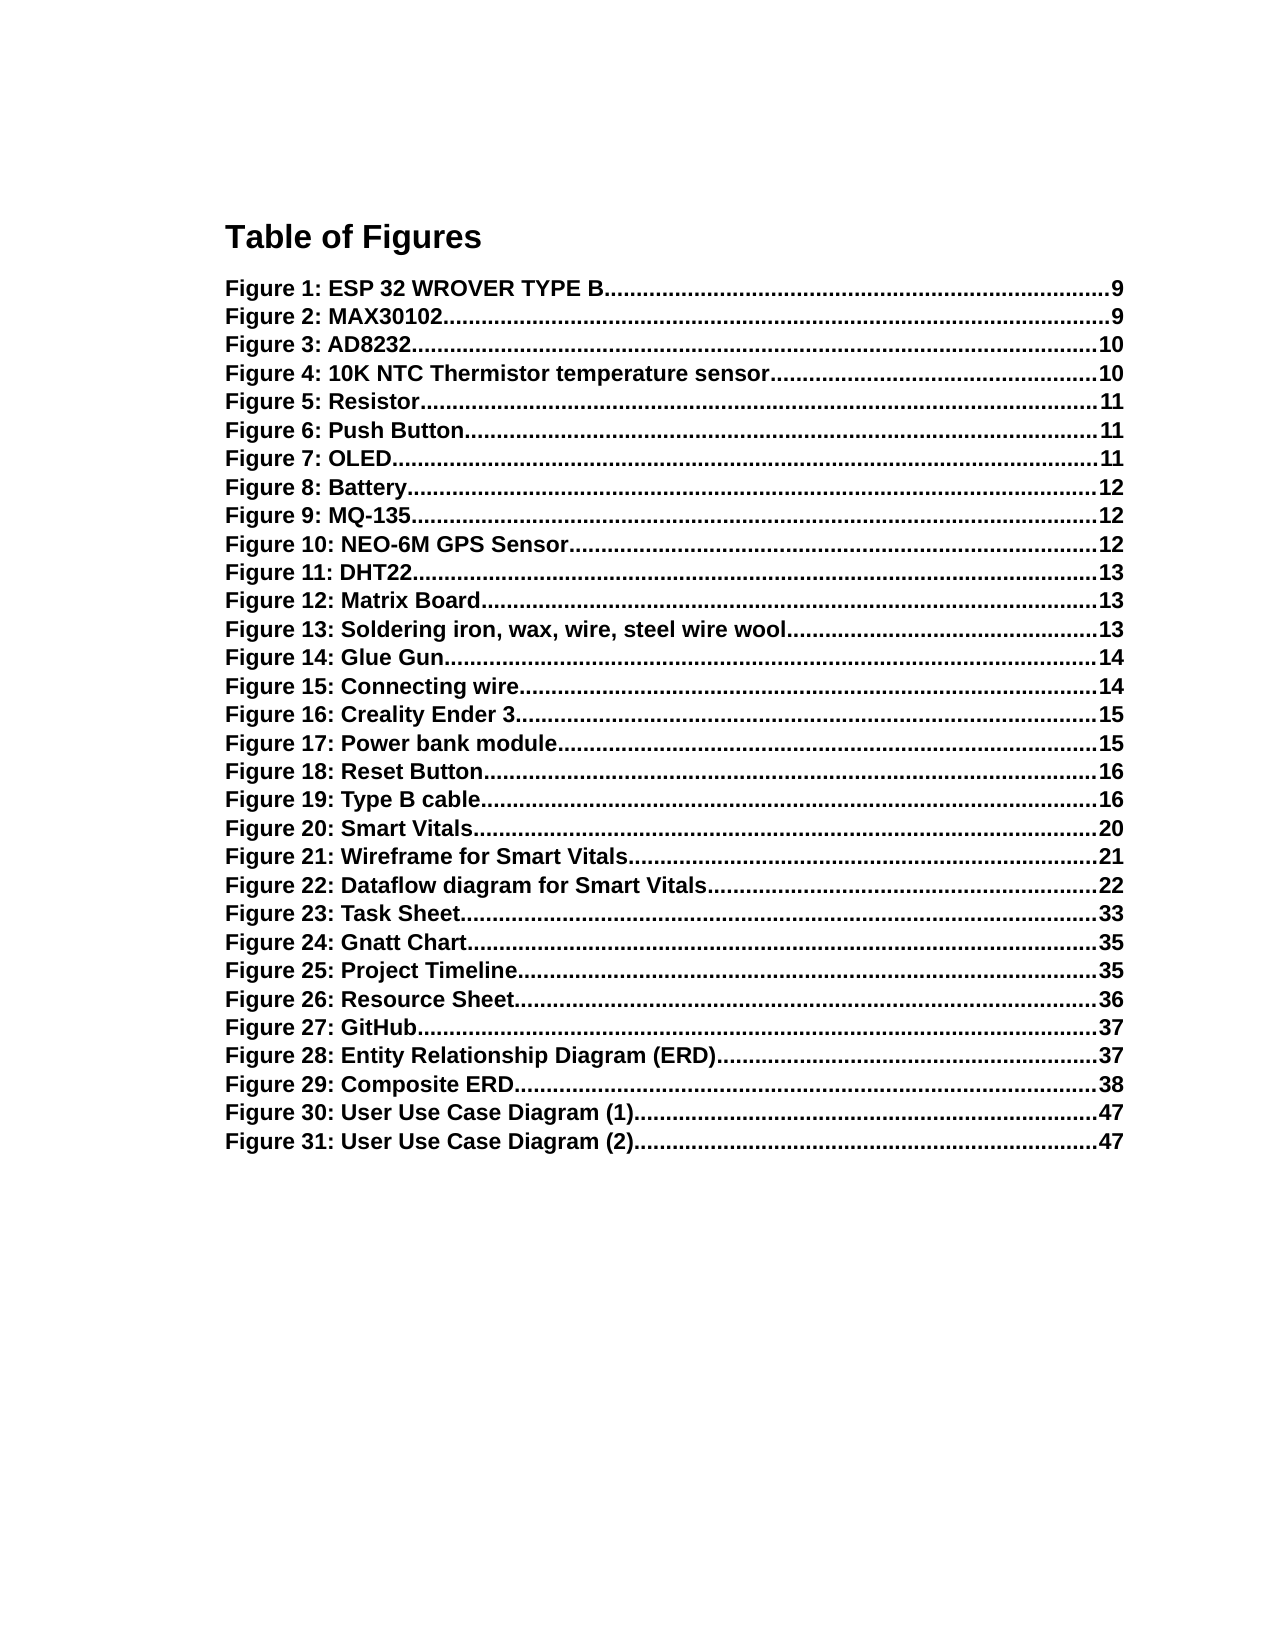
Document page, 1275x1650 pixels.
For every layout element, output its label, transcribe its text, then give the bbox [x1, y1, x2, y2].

text Figure 1: ESP 32 WROVER TYPE B 9 [225, 274, 1125, 301]
text Figure 12: Matrix Board 13 [225, 587, 1125, 614]
text Figure 31: User Use Case Diagram (2) 47 [225, 1128, 1125, 1154]
text Figure 6: Push Button 11 [225, 417, 1125, 443]
text Figure 15: Connecting wire 14 [225, 673, 1125, 699]
text Figure 9: MQ-135 12 [225, 502, 1125, 528]
text Figure 24: Gnatt Chart 35 [225, 929, 1125, 955]
text Figure 29: Composite ERD 38 [225, 1071, 1125, 1097]
text Figure 17: Power bank module 15 [225, 729, 1125, 756]
text Figure 21: Wireframe for Smart Vitals 21 [225, 843, 1125, 870]
text Figure 11: DHT22 13 [225, 559, 1125, 585]
text Figure 5: Resistor 11 [225, 388, 1125, 415]
text Figure 4: 10K NTC Thermistor temperature sensor 10 [225, 360, 1125, 386]
text Figure 2: MAX30102 9 [225, 303, 1125, 329]
text Figure 19: Type B cable 16 [225, 786, 1125, 813]
text Figure 16: Creality Ender 3 15 [225, 701, 1125, 727]
text Figure 26: Resource Sheet 36 [225, 986, 1125, 1012]
text Figure 20: Smart Vitals 20 [225, 815, 1125, 841]
text Figure 7: OLED 11 [225, 445, 1125, 472]
text Figure 28: Entity Relationship Diagram (ERD) 37 [225, 1042, 1125, 1069]
text Figure 27: GitHub 37 [225, 1014, 1125, 1040]
text Figure 22: Dataflow diagram for Smart Vitals 22 [225, 872, 1125, 898]
text Figure 23: Task Sheet 33 [225, 900, 1125, 927]
text Figure 3: AD8232 10 [225, 331, 1125, 358]
text Figure 30: User Use Case Diagram (1) 47 [225, 1099, 1125, 1126]
subtitle Table of Figures [225, 217, 1125, 255]
text Figure 13: Soldering iron, wax, wire, steel wire wool 13 [225, 616, 1125, 642]
text Figure 10: NEO-6M GPS Sensor 12 [225, 531, 1125, 557]
text Figure 25: Project Timeline 35 [225, 957, 1125, 983]
text Figure 18: Reset Button 16 [225, 758, 1125, 784]
text Figure 8: Battery 12 [225, 474, 1125, 500]
text Figure 14: Glue Gun 14 [225, 644, 1125, 671]
